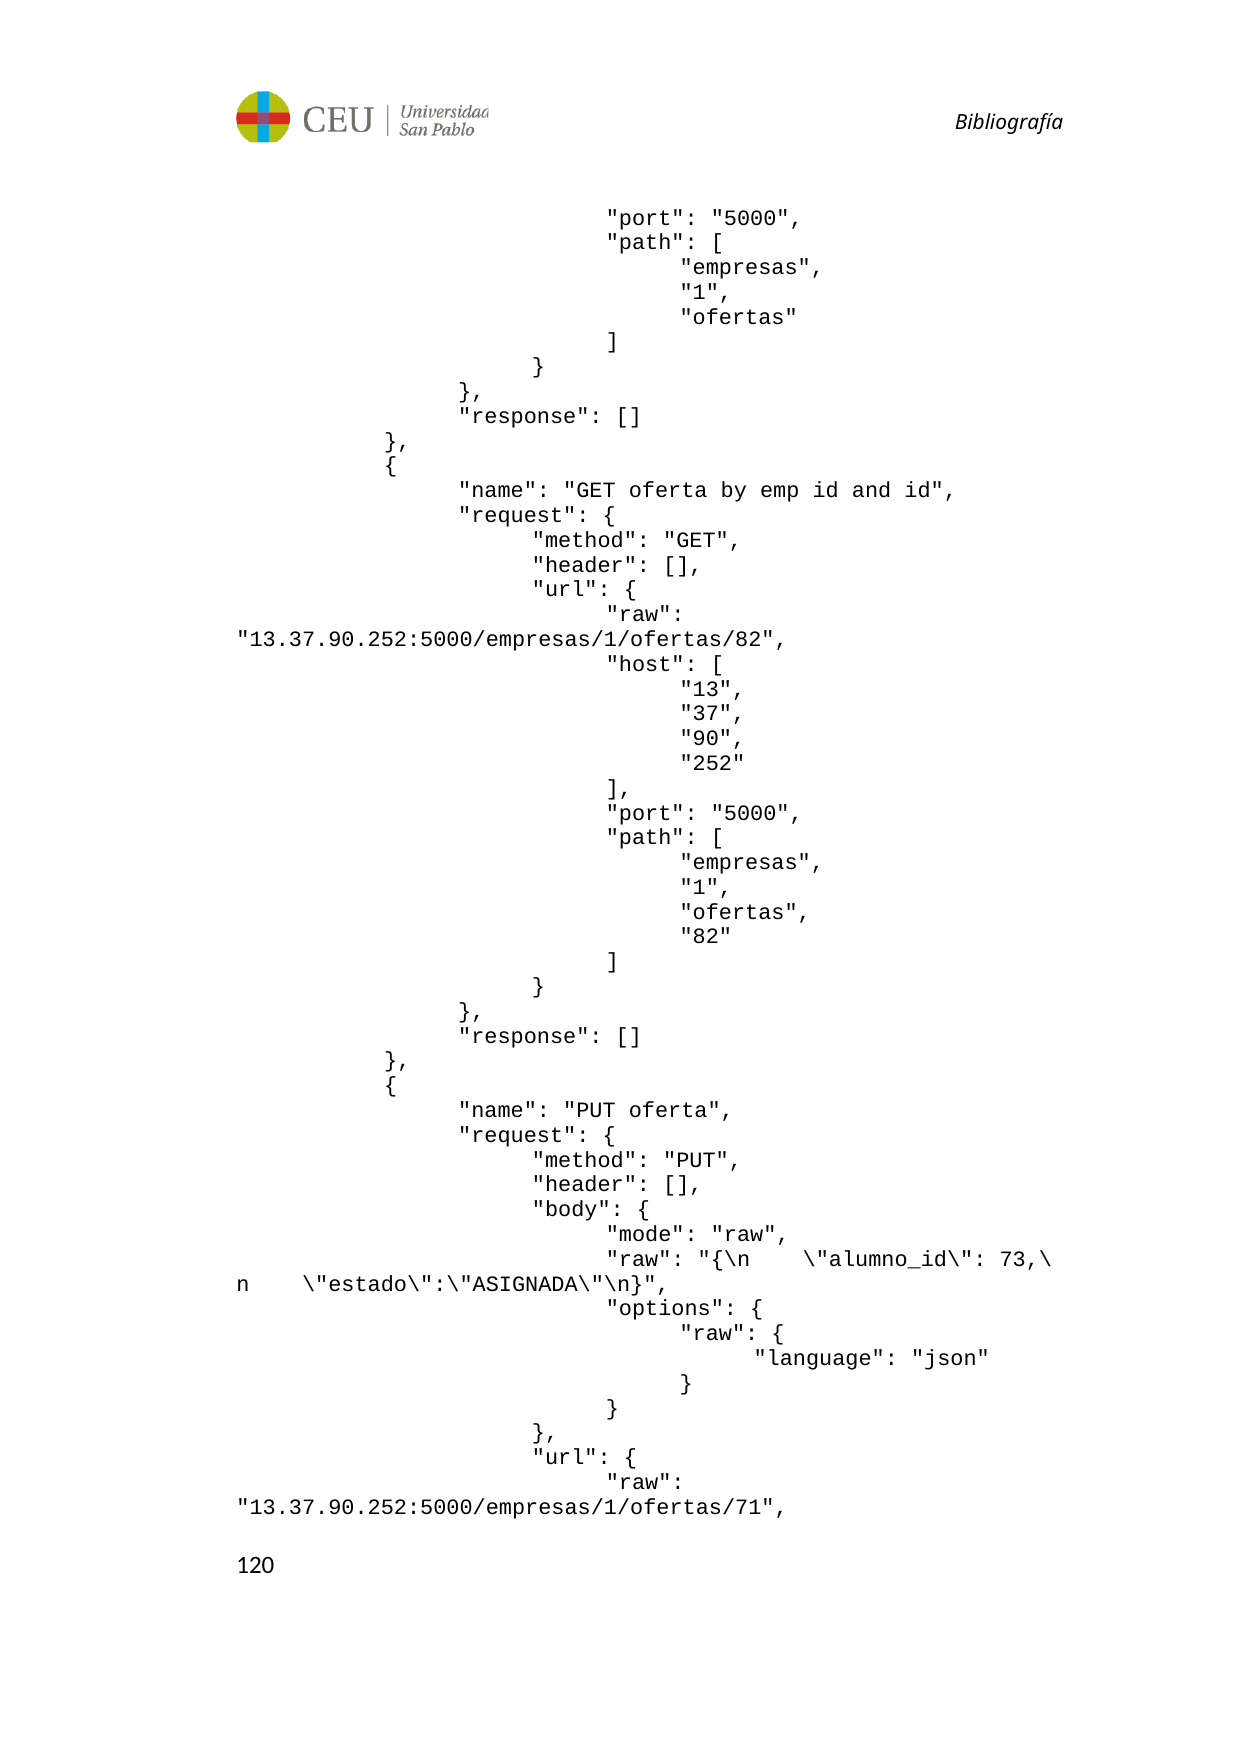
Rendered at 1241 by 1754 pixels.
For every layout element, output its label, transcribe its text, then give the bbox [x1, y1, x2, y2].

text "raw": "{\n \"alumno_id\": 73,\n \"estado\":\"ASIGNADA\"\n}", [236, 1248, 1063, 1298]
text ] [236, 331, 1063, 356]
text "header": [], [236, 1174, 1063, 1198]
text "port": "5000", [236, 207, 1063, 232]
text "path": [ [236, 827, 1063, 851]
text "name": "PUT oferta", [236, 1099, 1063, 1124]
text "252" [236, 752, 1063, 777]
text "1", [236, 876, 1063, 901]
text "port": "5000", [236, 802, 1063, 827]
text { [236, 455, 1063, 479]
text } [236, 975, 1063, 1000]
text "raw": "13.37.90.252:5000/empresas/1/ofertas/82", [236, 603, 1063, 653]
text "request": { [236, 1124, 1063, 1149]
text }, [236, 1000, 1063, 1025]
text "request": { [236, 504, 1063, 529]
text "language": "json" [236, 1347, 1063, 1372]
text "82" [236, 926, 1063, 951]
text }, [236, 430, 1063, 455]
text }, [236, 1050, 1063, 1074]
text "37", [236, 703, 1063, 727]
text "body": { [236, 1198, 1063, 1223]
text "response": [] [236, 405, 1063, 430]
text "method": "GET", [236, 529, 1063, 554]
text "90", [236, 727, 1063, 752]
text "13", [236, 678, 1063, 703]
text "empresas", [236, 851, 1063, 876]
text "ofertas", [236, 901, 1063, 926]
text "mode": "raw", [236, 1223, 1063, 1248]
text "host": [ [236, 653, 1063, 678]
text }, [236, 380, 1063, 405]
text "name": "GET oferta by emp id and id", [236, 479, 1063, 504]
text "raw": { [236, 1322, 1063, 1347]
text } [236, 1372, 1063, 1397]
text "url": { [236, 579, 1063, 603]
text ] [236, 951, 1063, 975]
text }, [236, 1422, 1063, 1446]
text "url": { [236, 1446, 1063, 1471]
text { [236, 1074, 1063, 1099]
text "path": [ [236, 232, 1063, 256]
text } [236, 356, 1063, 380]
text "options": { [236, 1298, 1063, 1322]
text "response": [] [236, 1025, 1063, 1050]
text "1", [236, 281, 1063, 306]
text "method": "PUT", [236, 1149, 1063, 1174]
text ], [236, 777, 1063, 802]
text "ofertas" [236, 306, 1063, 331]
text "empresas", [236, 256, 1063, 281]
text "header": [], [236, 554, 1063, 579]
picture [235, 89, 489, 143]
text } [236, 1397, 1063, 1422]
text "raw": "13.37.90.252:5000/empresas/1/ofertas/71", [236, 1471, 1063, 1521]
